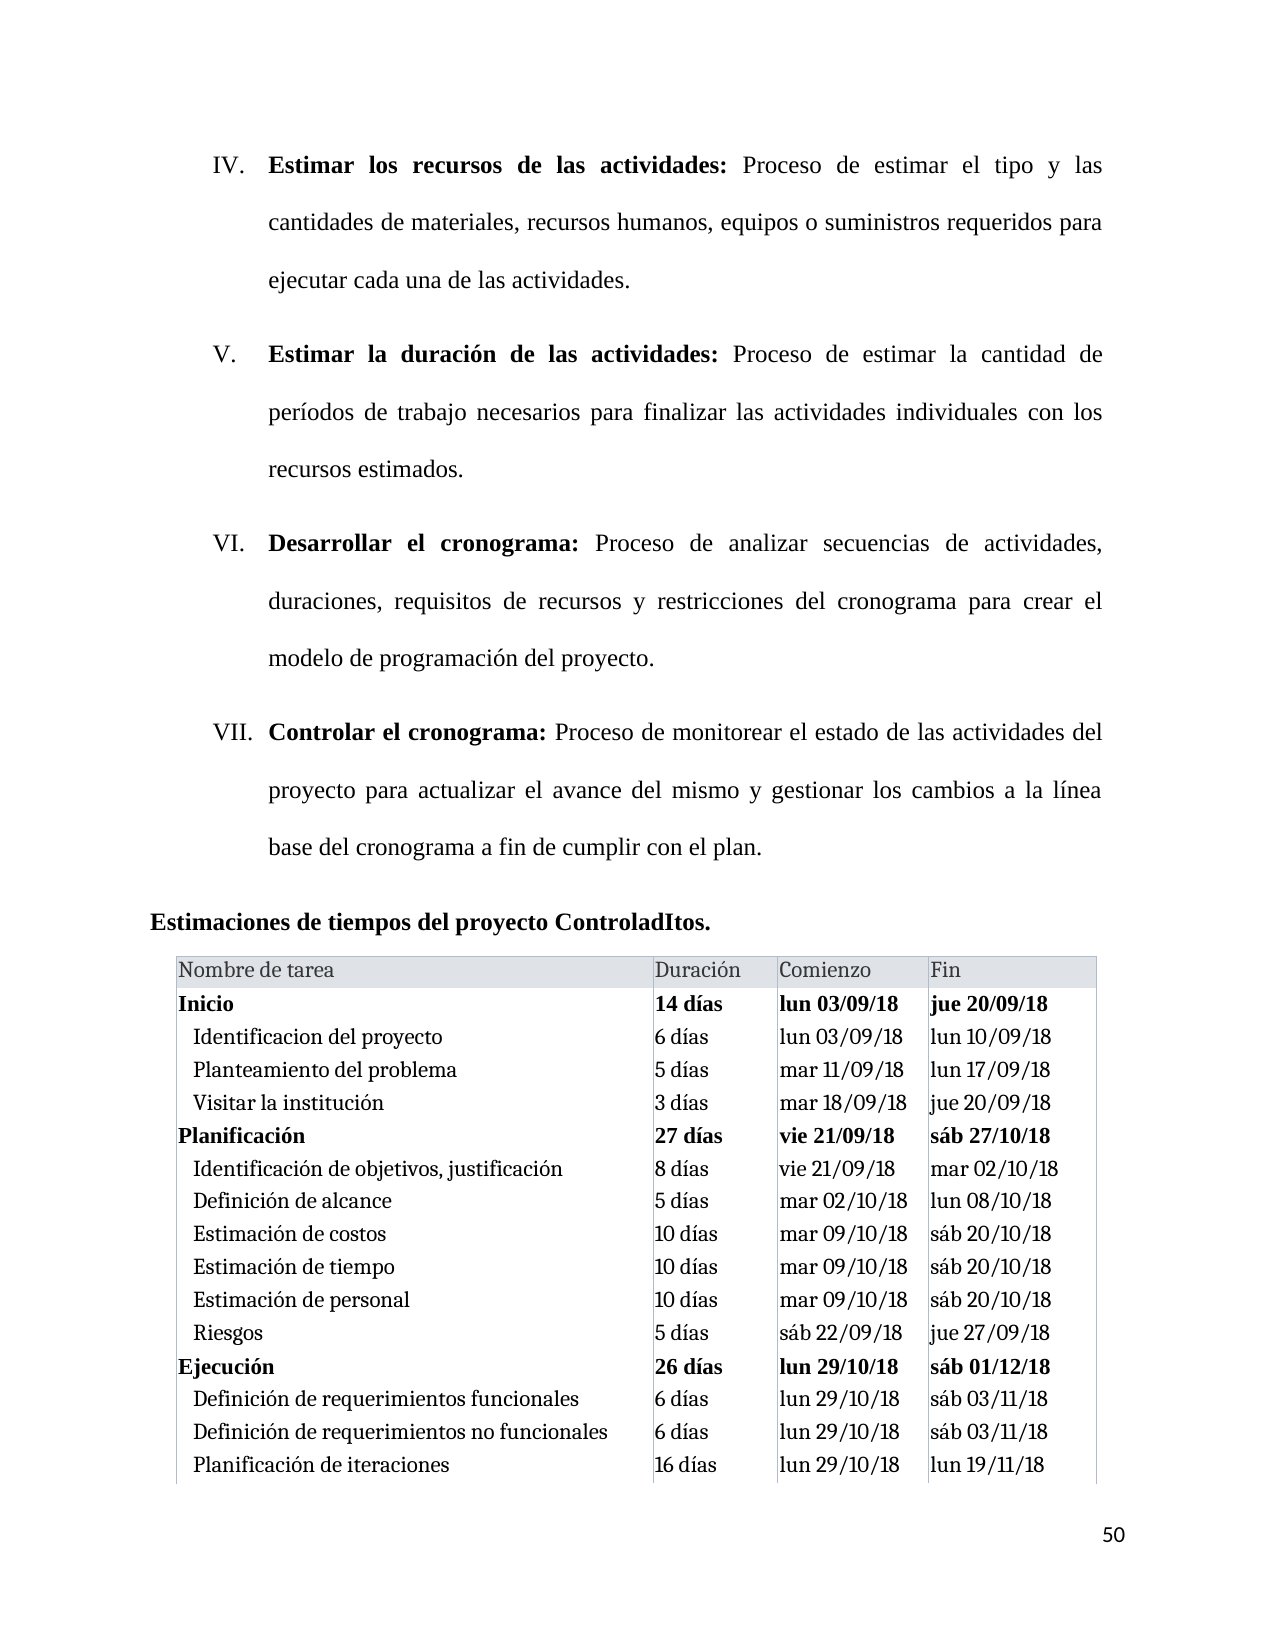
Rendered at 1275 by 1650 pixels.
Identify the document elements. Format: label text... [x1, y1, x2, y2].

table_cell lun 19/11/18 [929, 1452, 1096, 1483]
table_header Fin [929, 957, 1096, 988]
table_cell lun 29/10/18 [778, 1353, 928, 1384]
table_cell vie 21/09/18 [778, 1155, 928, 1187]
table_header Nombre de tarea [177, 957, 653, 988]
table_cell sáb 27/10/18 [929, 1122, 1096, 1154]
table_cell mar 18/09/18 [778, 1090, 928, 1121]
table_cell lun 29/10/18 [778, 1386, 928, 1417]
table_header Comienzo [778, 957, 928, 988]
table_cell lun 08/10/18 [929, 1188, 1096, 1219]
list Desarrollar el cronograma: Proceso de analizar secuencias de actividades, duraciones, requisitos de recursos y restricciones del cronograma para crear el modelo de programación del proyecto. [212, 528, 1103, 672]
table_cell lun 29/10/18 [778, 1452, 928, 1483]
table_cell mar 09/10/18 [778, 1221, 928, 1252]
table_cell 14 días [654, 990, 777, 1022]
table_cell sáb 01/12/18 [929, 1353, 1096, 1384]
table_cell Definición de requerimientos funcionales [177, 1386, 653, 1417]
table_cell 6 días [654, 1386, 777, 1417]
table_cell Riesgos [177, 1320, 653, 1351]
table_cell lun 10/09/18 [929, 1024, 1096, 1055]
table_cell lun 29/10/18 [778, 1419, 928, 1450]
table_cell Definición de requerimientos no funcionales [177, 1419, 653, 1450]
table_cell Planteamiento del problema [177, 1057, 653, 1088]
table_cell sáb 03/11/18 [929, 1419, 1096, 1450]
table_cell jue 20/09/18 [929, 990, 1096, 1022]
table_cell sáb 20/10/18 [929, 1287, 1096, 1318]
table_cell sáb 20/10/18 [929, 1221, 1096, 1252]
table_cell 10 días [654, 1221, 777, 1252]
table_cell mar 02/10/18 [929, 1155, 1096, 1187]
table_cell sáb 03/11/18 [929, 1386, 1096, 1417]
table_cell mar 11/09/18 [778, 1057, 928, 1088]
table_cell mar 09/10/18 [778, 1254, 928, 1285]
table_cell Definición de alcance [177, 1188, 653, 1219]
table_cell sáb 20/10/18 [929, 1254, 1096, 1285]
list Estimar los recursos de las actividades: Proceso de estimar el tipo y las cantidades de materiales, recursos humanos, equipos o suministros requeridos para ejecutar cada una de las actividades. [212, 150, 1103, 294]
table_cell Identificación de objetivos, justificación [177, 1155, 653, 1187]
table_cell 10 días [654, 1254, 777, 1285]
table_cell 6 días [654, 1024, 777, 1055]
text Estimaciones de tiempos del proyecto ControladItos. [150, 907, 1125, 935]
list Controlar el cronograma: Proceso de monitorear el estado de las actividades del proyecto para actualizar el avance del mismo y gestionar los cambios a la línea base del cronograma a fin de cumplir con el plan. [212, 717, 1103, 861]
table_cell Inicio [177, 990, 653, 1022]
table_cell lun 03/09/18 [778, 990, 928, 1022]
table_cell mar 09/10/18 [778, 1287, 928, 1318]
table_cell Identificacion del proyecto [177, 1024, 653, 1055]
table_cell Ejecución [177, 1353, 653, 1384]
table_cell 27 días [654, 1122, 777, 1154]
table_cell 5 días [654, 1057, 777, 1088]
table_cell 10 días [654, 1287, 777, 1318]
table_cell mar 02/10/18 [778, 1188, 928, 1219]
table_cell Planificación de iteraciones [177, 1452, 653, 1483]
table_cell sáb 22/09/18 [778, 1320, 928, 1351]
table_cell Estimación de personal [177, 1287, 653, 1318]
table_cell 16 días [654, 1452, 777, 1483]
table_header Duración [654, 957, 777, 988]
table_cell Planificación [177, 1122, 653, 1154]
table_cell Estimación de tiempo [177, 1254, 653, 1285]
table_cell Estimación de costos [177, 1221, 653, 1252]
table_cell lun 17/09/18 [929, 1057, 1096, 1088]
table_cell jue 20/09/18 [929, 1090, 1096, 1121]
table_cell 3 días [654, 1090, 777, 1121]
table_cell 8 días [654, 1155, 777, 1187]
table_cell Visitar la institución [177, 1090, 653, 1121]
table_cell vie 21/09/18 [778, 1122, 928, 1154]
table_cell 6 días [654, 1419, 777, 1450]
table_cell jue 27/09/18 [929, 1320, 1096, 1351]
table_cell lun 03/09/18 [778, 1024, 928, 1055]
table_cell 5 días [654, 1320, 777, 1351]
list Estimar la duración de las actividades: Proceso de estimar la cantidad de períodos de trabajo necesarios para finalizar las actividades individuales con los recursos estimados. [212, 339, 1103, 483]
table_cell 5 días [654, 1188, 777, 1219]
table_cell 26 días [654, 1353, 777, 1384]
